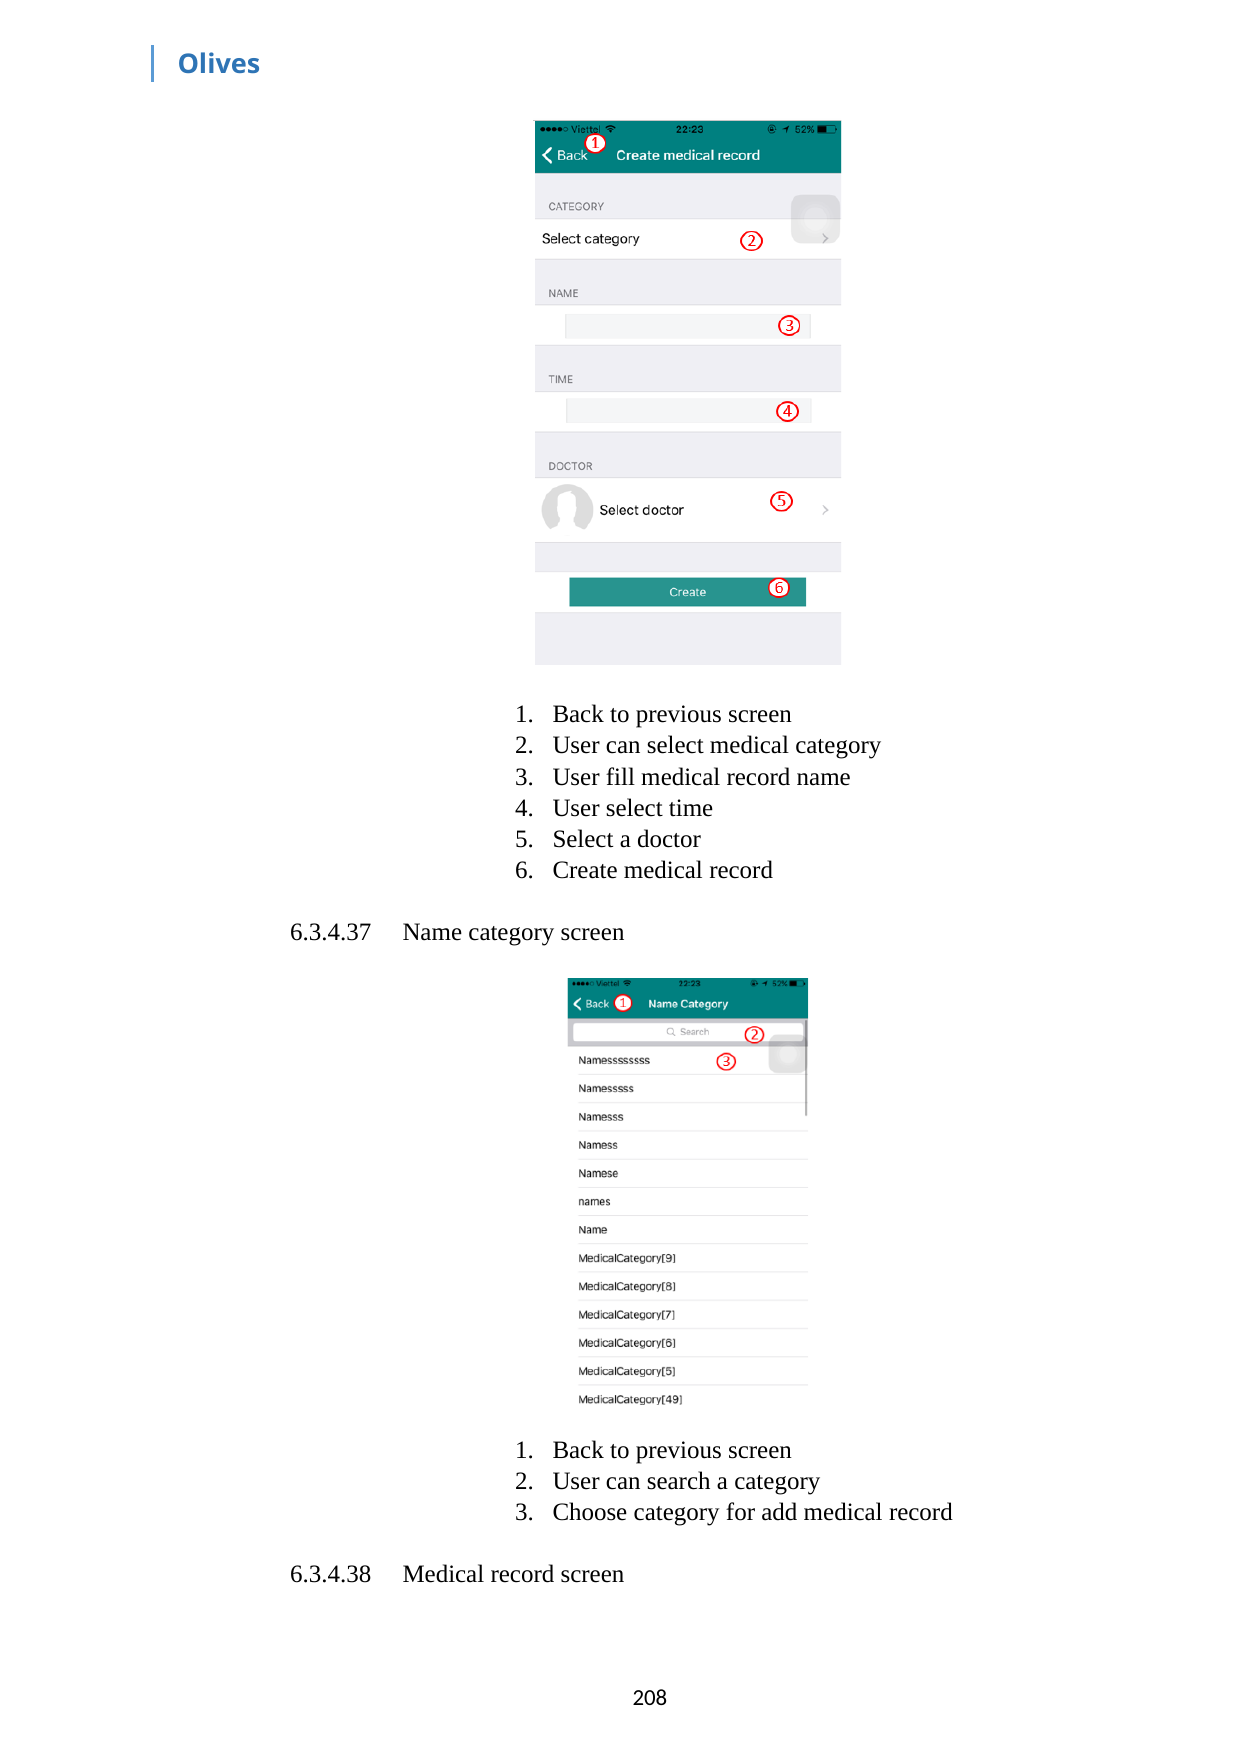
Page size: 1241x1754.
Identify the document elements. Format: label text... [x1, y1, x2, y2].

picture [566, 978, 809, 1433]
list Medical record screen [290, 1559, 1122, 1588]
list Name category screen [290, 917, 1122, 946]
list Choose category for add medical record [515, 1497, 1122, 1526]
list Create medical record [515, 855, 1122, 883]
list User can select medical category [515, 731, 1122, 759]
list User select time [515, 793, 1122, 821]
list User fill medical record name [515, 762, 1122, 790]
list Select a doctor [515, 824, 1122, 852]
list User can search a category [515, 1466, 1122, 1495]
list Back to previous screen [515, 699, 1122, 728]
list Back to previous screen [515, 1435, 1122, 1464]
picture [533, 118, 842, 667]
